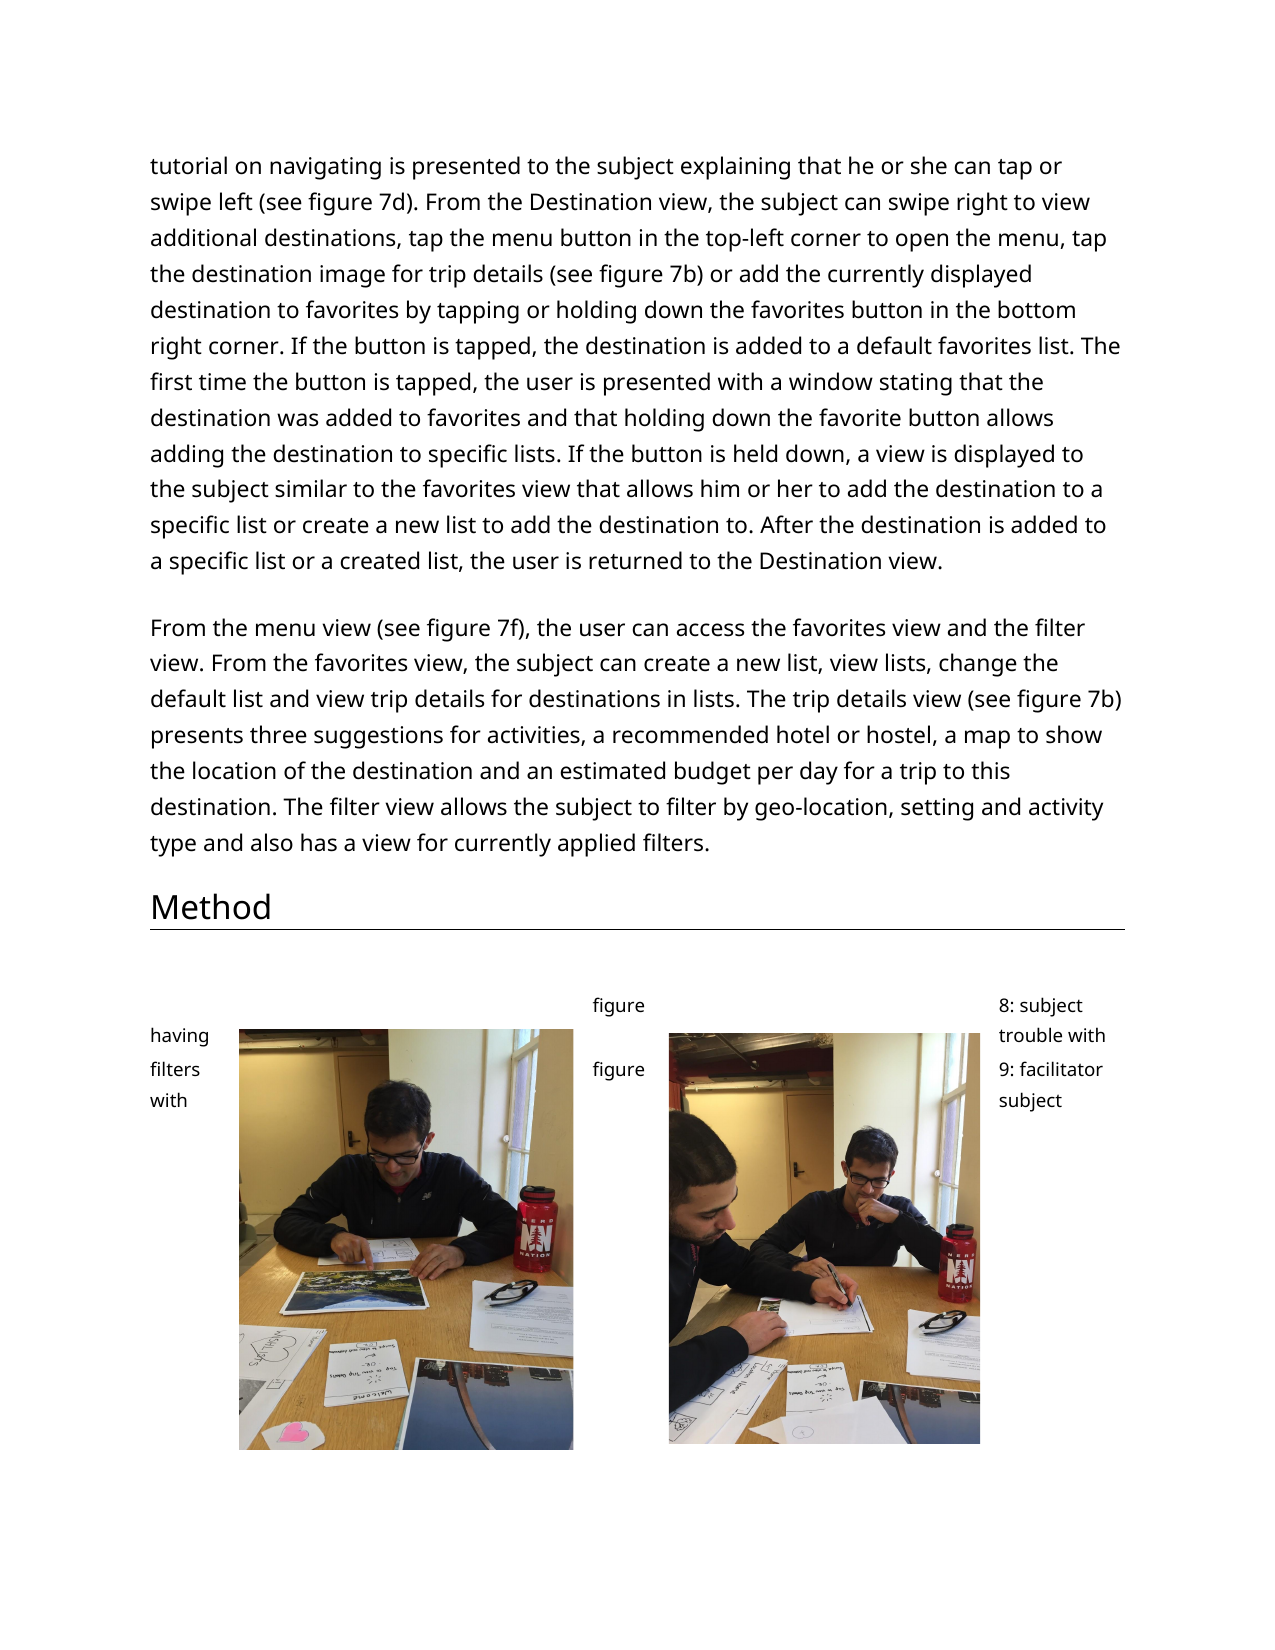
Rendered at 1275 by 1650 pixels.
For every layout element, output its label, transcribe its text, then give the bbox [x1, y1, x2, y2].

subtitle Method [150, 884, 1125, 929]
picture [239, 1029, 574, 1450]
text From the menu view (see figure 7f), the user can access the favorites view and the filter view. From the favorites view, the subject can create a new list, view lists, change the default list and view trip details for destinations in lists. The trip details view (see figure 7b) presents three suggestions for activities, a recommended hotel or hostel, a map to show the location of the destination and an estimated budget per day for a trip to this destination. The filter view allows the subject to filter by geo-location, setting and activity type and also has a view for currently applied filters. [150, 611, 1125, 858]
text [150, 150, 1125, 577]
text figure 8: subject having trouble with filters figure 9: facilitator with subject [150, 993, 1125, 1113]
picture [668, 1033, 980, 1444]
